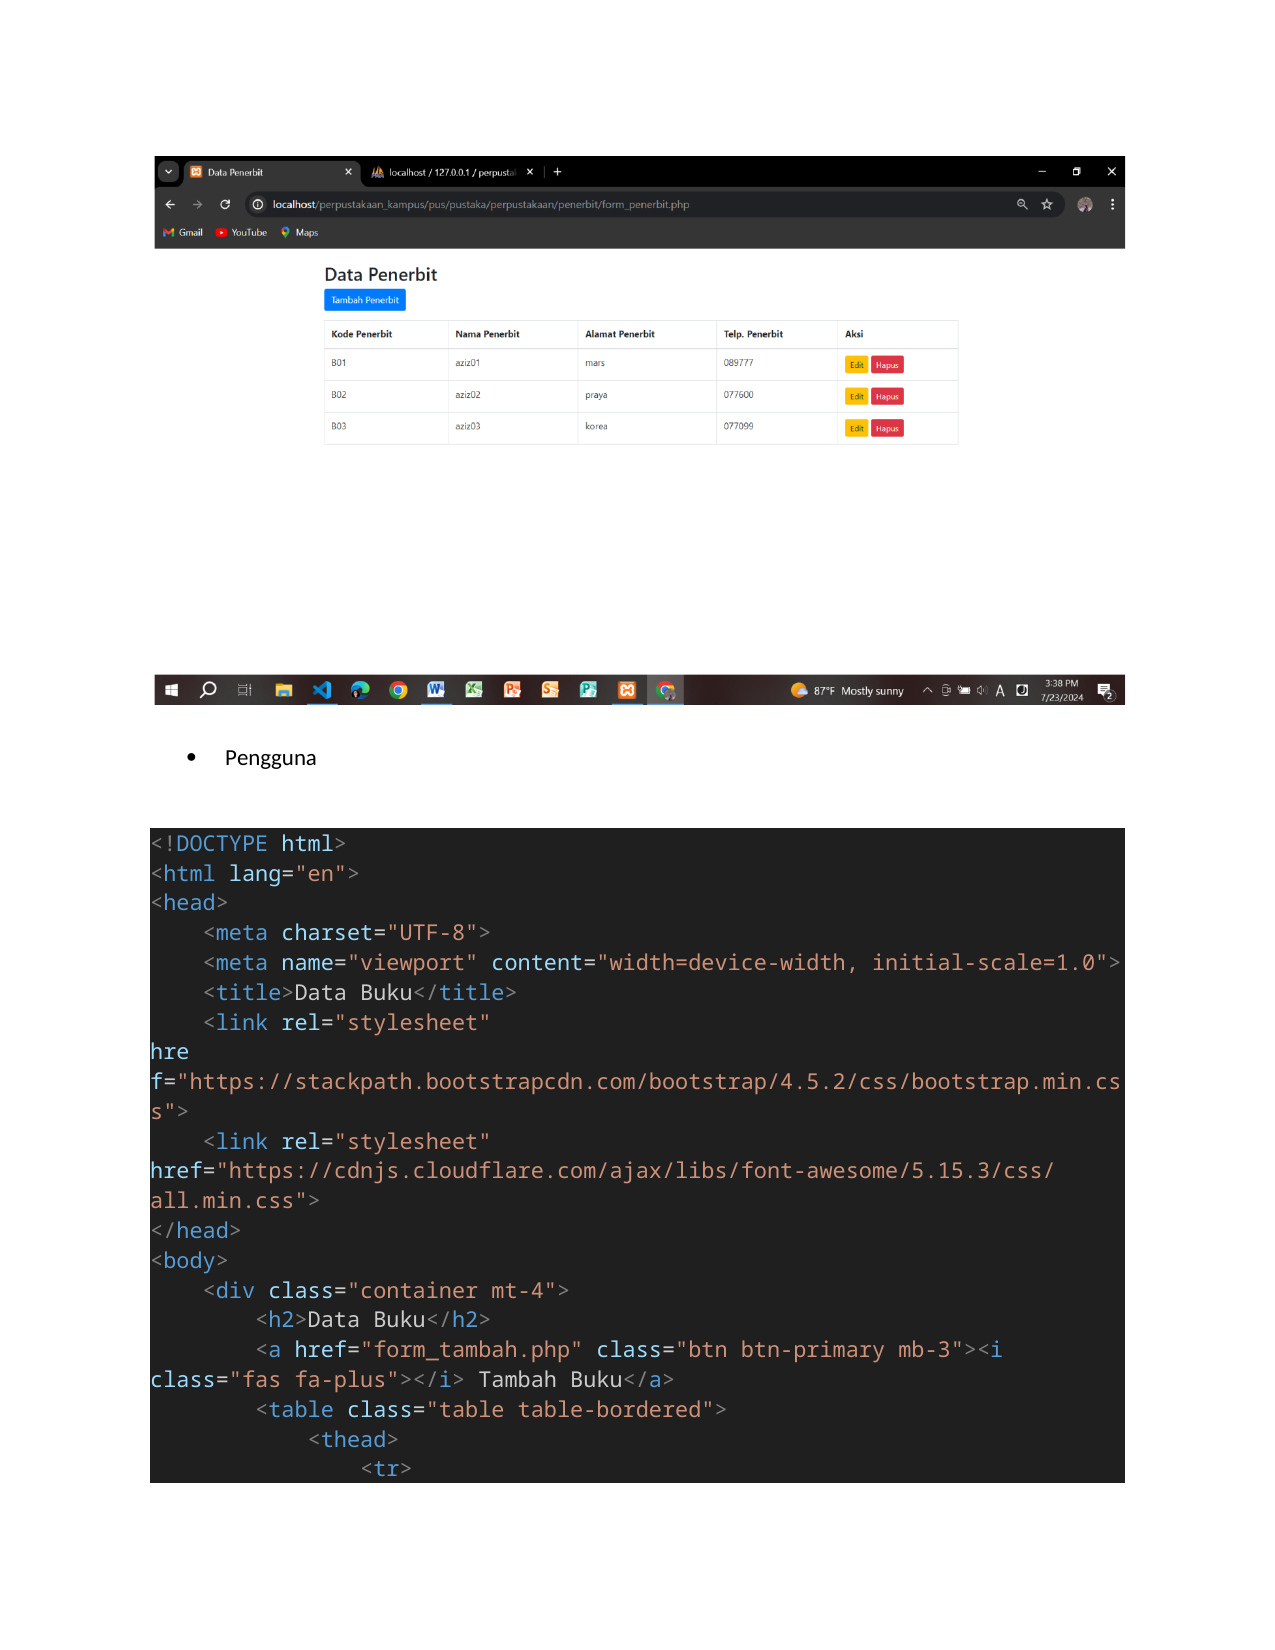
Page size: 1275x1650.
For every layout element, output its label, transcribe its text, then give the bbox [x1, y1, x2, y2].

text <h2>Data Buku</h2> [150, 1304, 1125, 1334]
text <div class="container mt-4"> [150, 1275, 1125, 1304]
text <body> [150, 1245, 1125, 1275]
text <meta charset="UTF-8"> [150, 917, 1125, 947]
text <link rel="stylesheet" href="https://cdnjs.cloudflare.com/ajax/libs/font-awesome/5.15.3/css/all.min.css"> [150, 1126, 1125, 1215]
text <!DOCTYPE html> [150, 828, 1125, 858]
text <html lang="en"> [150, 858, 1125, 887]
text <link rel="stylesheet" href="https://stackpath.bootstrapcdn.com/bootstrap/4.5.2/css/bootstrap.min.css"> [150, 1007, 1125, 1126]
text <tr> [150, 1453, 1125, 1483]
text <table class="table table-bordered"> [150, 1394, 1125, 1424]
text <meta name="viewport" content="width=device-width, initial-scale=1.0"> [150, 947, 1125, 977]
text <title>Data Buku</title> [150, 977, 1125, 1007]
picture [153, 156, 1125, 703]
text <thead> [150, 1424, 1125, 1453]
text </head> [150, 1215, 1125, 1245]
text <a href="form_tambah.php" class="btn btn-primary mb-3"><i class="fas fa-plus"></i> Tambah Buku</a> [150, 1334, 1125, 1394]
text <head> [150, 887, 1125, 917]
list Pengguna [187, 743, 1125, 771]
